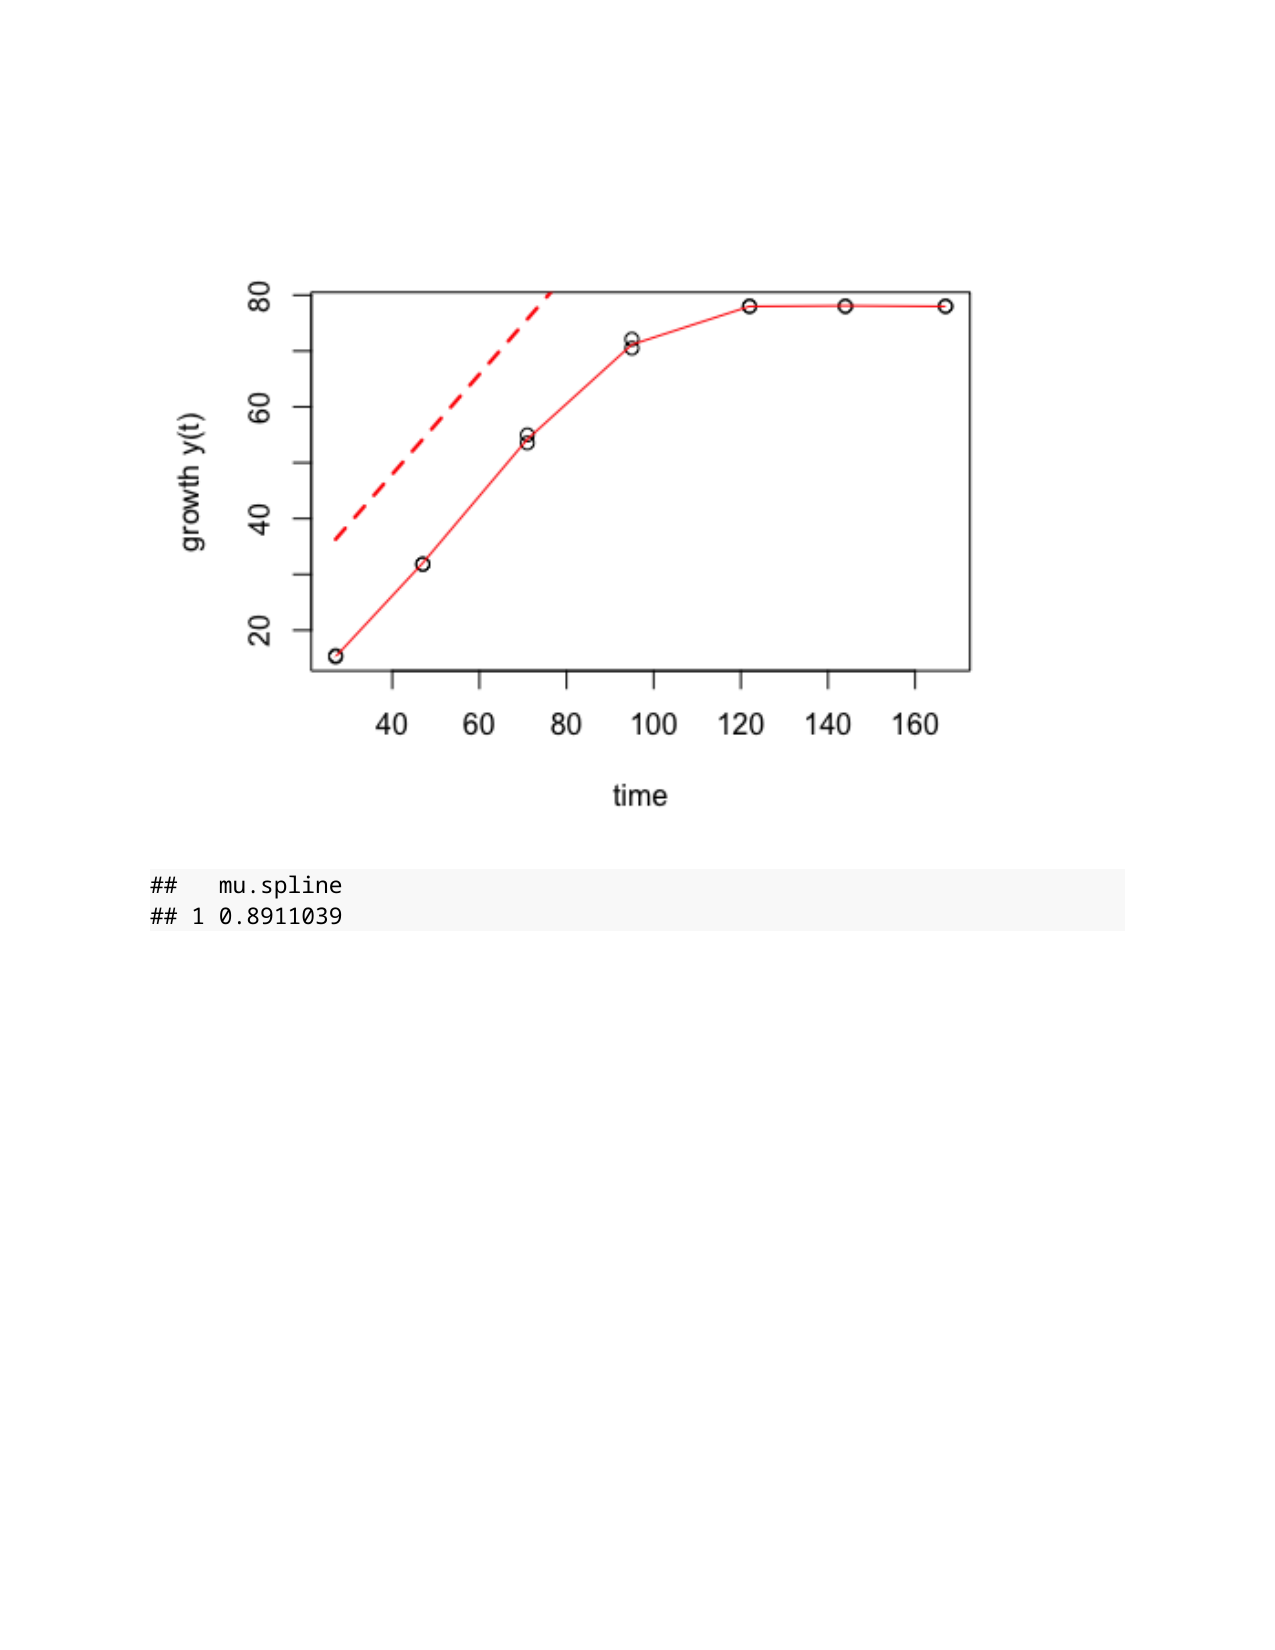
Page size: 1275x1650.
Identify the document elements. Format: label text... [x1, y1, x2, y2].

picture [168, 150, 1044, 850]
text ## mu.spline ## 1 0.8911039 [150, 869, 1125, 931]
